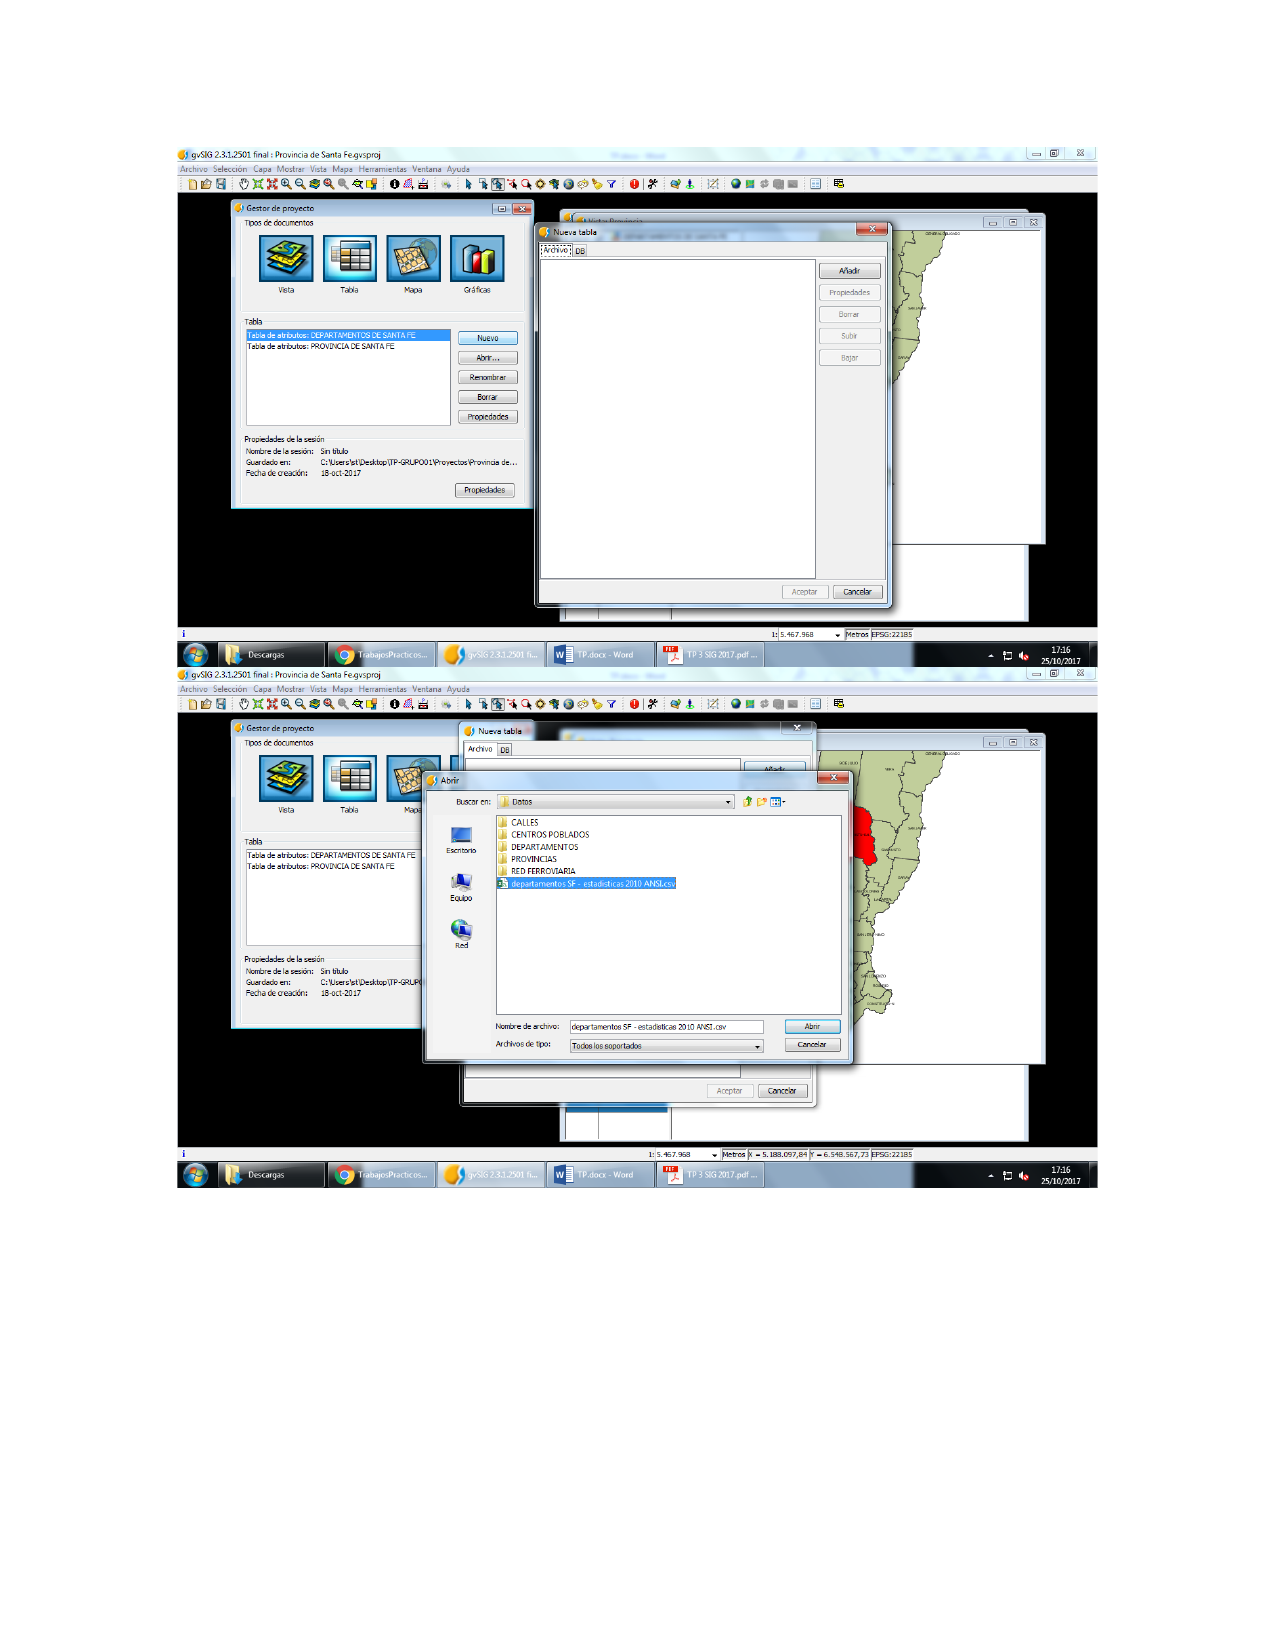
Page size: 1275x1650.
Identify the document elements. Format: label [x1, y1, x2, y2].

picture [177, 147, 1098, 1188]
